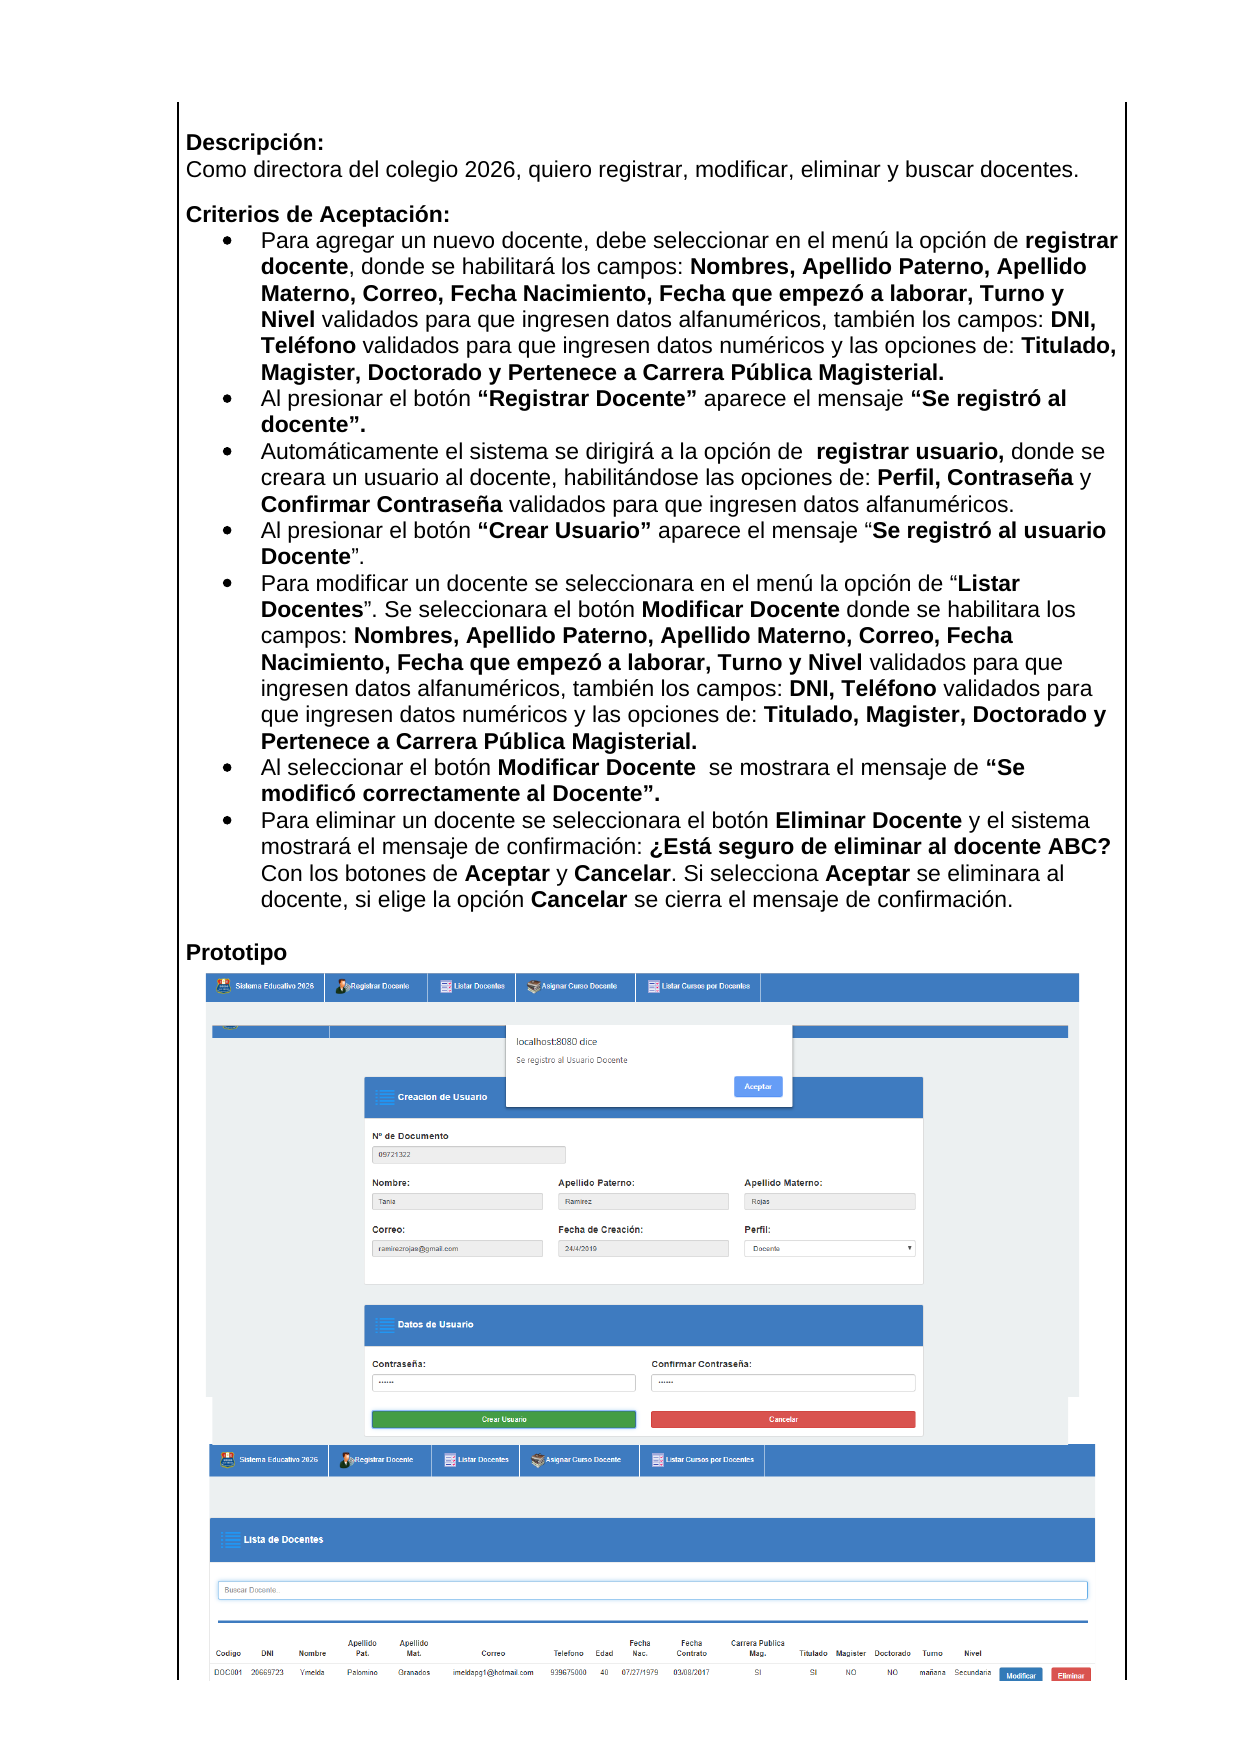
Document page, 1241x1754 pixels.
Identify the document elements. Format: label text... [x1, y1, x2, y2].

picture [205, 973, 1096, 1681]
table_cell Descripción: Como directora del colegio 2026, quiero registrar, modificar, eliminar y buscar docentes. Criterios de Aceptación: Para agregar un nuevo docente, debe seleccionar en el menú la opción de registrar docente, donde se habilitará los campos: Nombres, Apellido Paterno, Apellido Materno, Correo, Fecha Nacimiento, Fecha que empezó a laborar, Turno y Nivel validados para que ingresen datos alfanuméricos, también los campos: DNI, Teléfono validados para que ingresen datos numéricos y las opciones de: Titulado, Magister, Doctorado y Pertenece a Carrera Pública Magisterial. Al presionar el botón “Registrar Docente” aparece el mensaje “Se registró al docente”. Automáticamente el sistema se dirigirá a la opción de registrar usuario, donde se creara un usuario al docente, habilitándose las opciones de: Perfil, Contraseña y Confirmar Contraseña validados para que ingresen datos alfanuméricos. Al presionar el botón “Crear Usuario” aparece el mensaje “Se registró al usuario Docente”. Para modificar un docente se seleccionara en el menú la opción de “Listar Docentes”. Se seleccionara el botón Modificar Docente donde se habilitara los campos: Nombres, Apellido Paterno, Apellido Materno, Correo, Fecha Nacimiento, Fecha que empezó a laborar, Turno y Nivel validados para que ingresen datos alfanuméricos, también los campos: DNI, Teléfono validados para que ingresen datos numéricos y las opciones de: Titulado, Magister, Doctorado y Pertenece a Carrera Pública Magisterial. Al seleccionar el botón Modificar Docente se mostrara el mensaje de “Se modificó correctamente al Docente”. Para eliminar un docente se seleccionara el botón Eliminar Docente y el sistema mostrará el mensaje de confirmación: ¿Está seguro de eliminar al docente ABC? Con los botones de Aceptar y Cancelar. Si selecciona Aceptar se eliminara al docente, si elige la opción Cancelar se cierra el mensaje de confirmación. Prototipo [179, 102, 1125, 1680]
